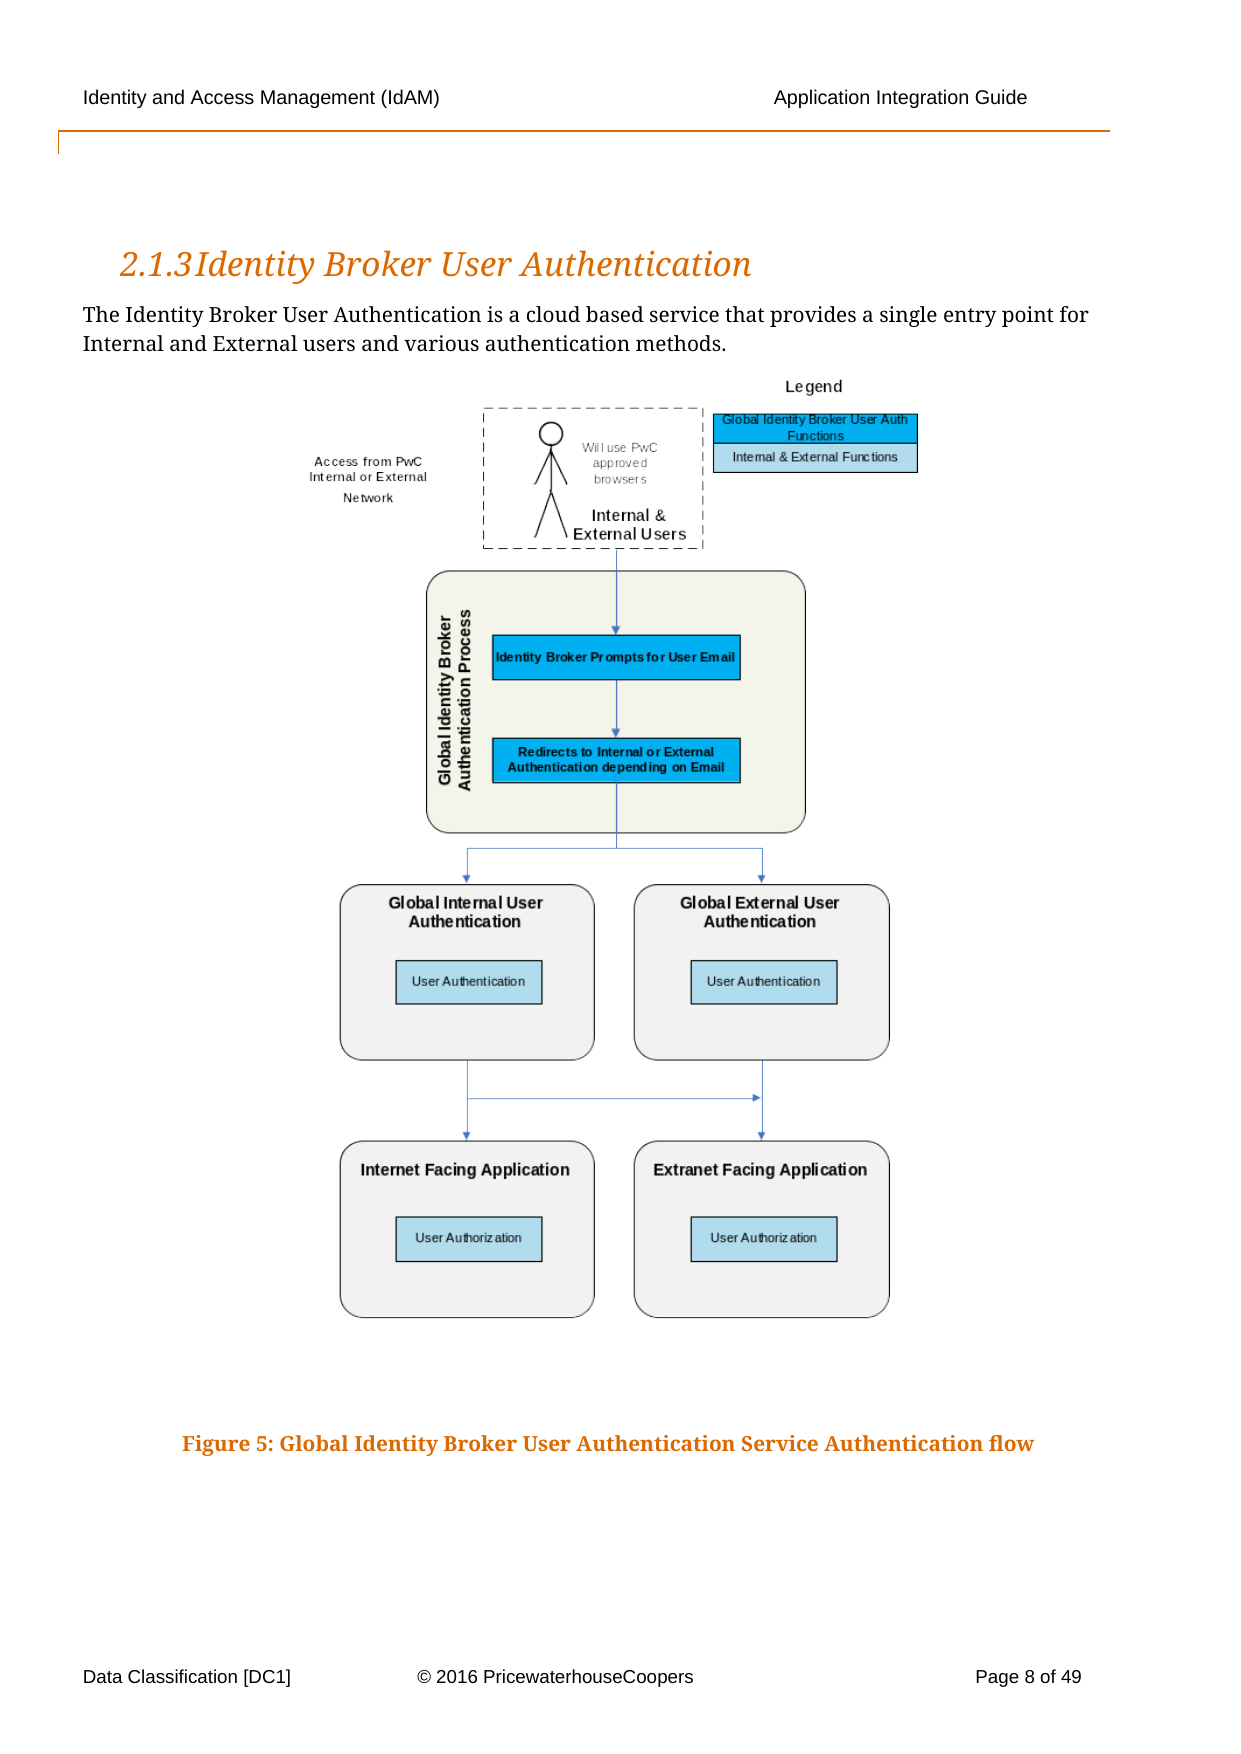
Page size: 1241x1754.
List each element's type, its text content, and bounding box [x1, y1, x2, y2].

text The Identity Broker User Authentication is a cloud based service that provides a single entry point for Internal and External users and various authentication methods. [83, 301, 1134, 357]
text Figure 5: Global Identity Broker User Authentication Service Authentication flow [83, 1429, 1134, 1458]
subtitle Identity Broker User Authentication [120, 241, 1134, 286]
